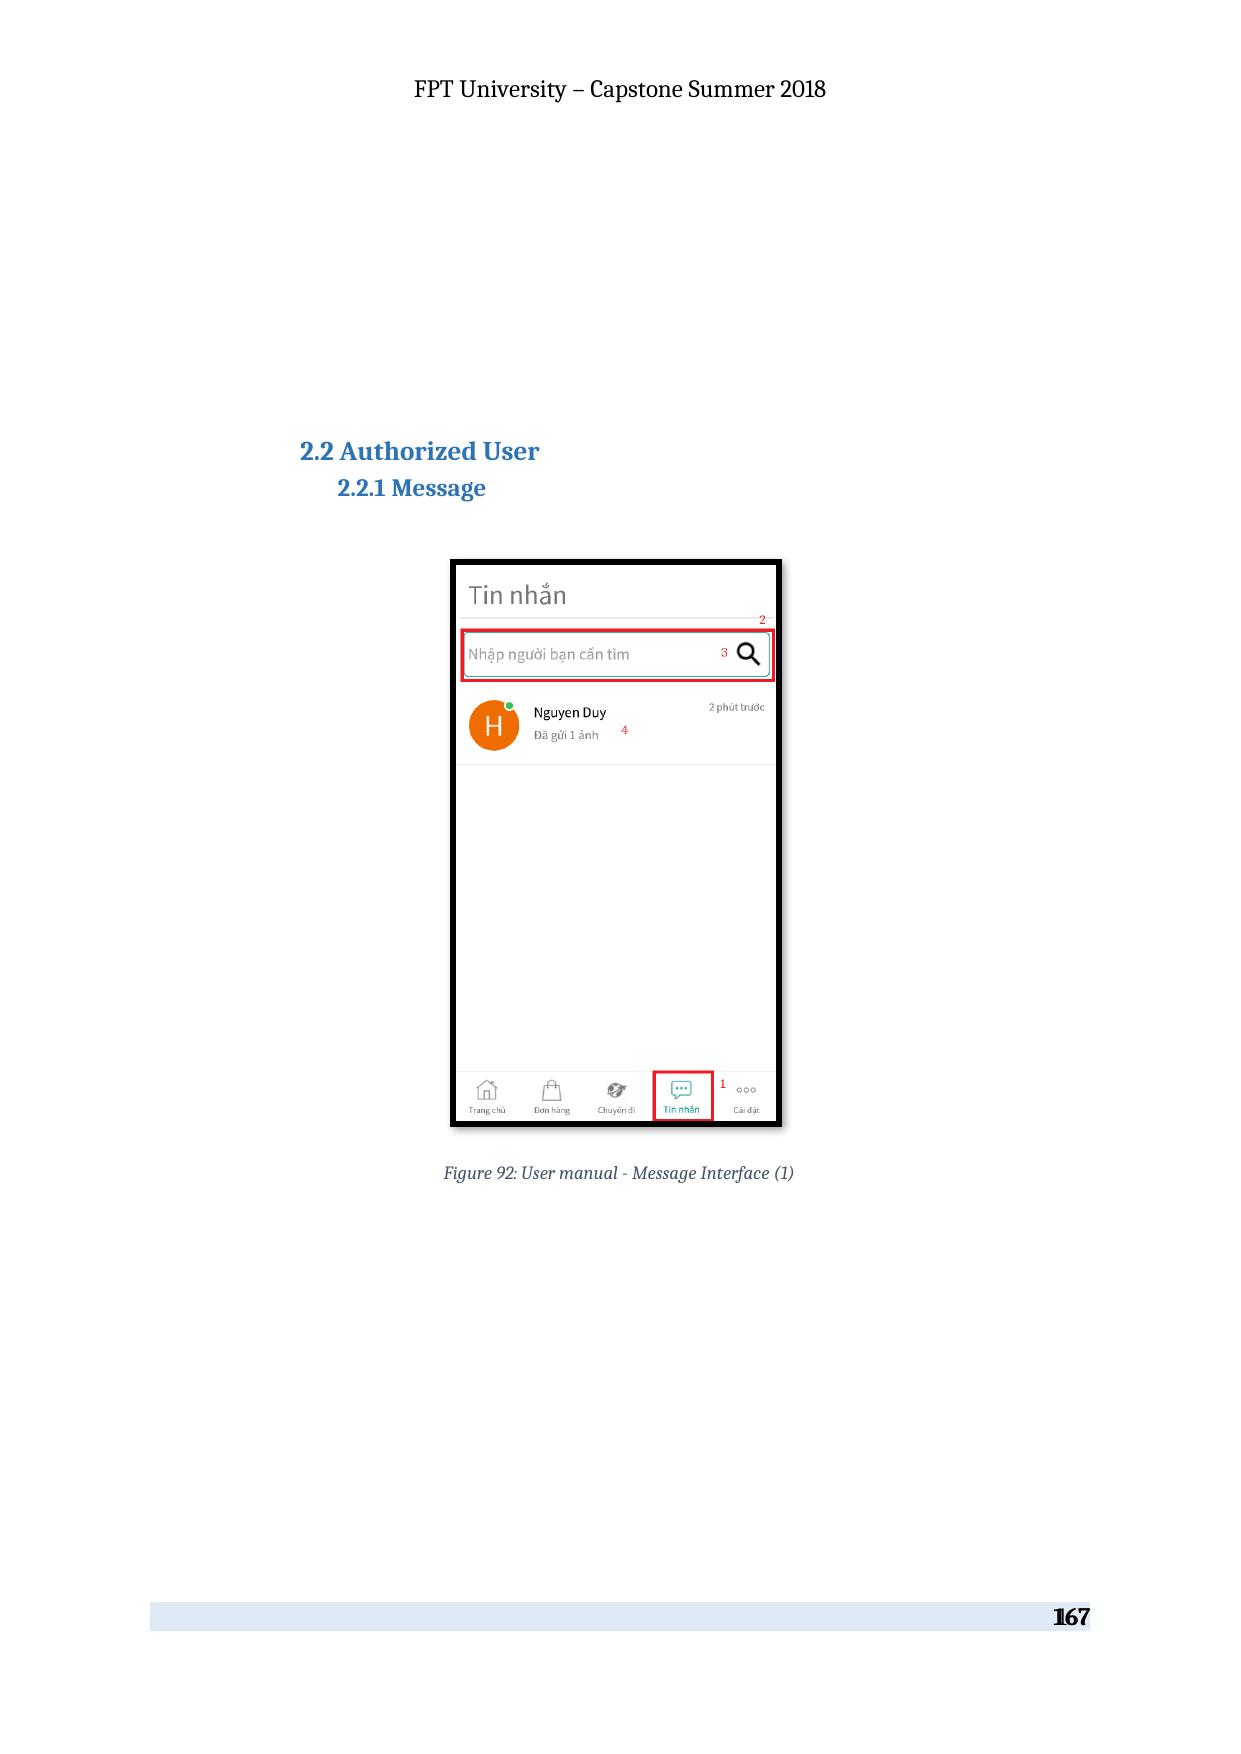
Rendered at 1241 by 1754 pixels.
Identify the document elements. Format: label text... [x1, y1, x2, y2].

subtitle 2.2 Authorized User [300, 436, 1090, 467]
subtitle 2.2.1 Message [337, 474, 1090, 503]
picture [456, 565, 776, 1121]
